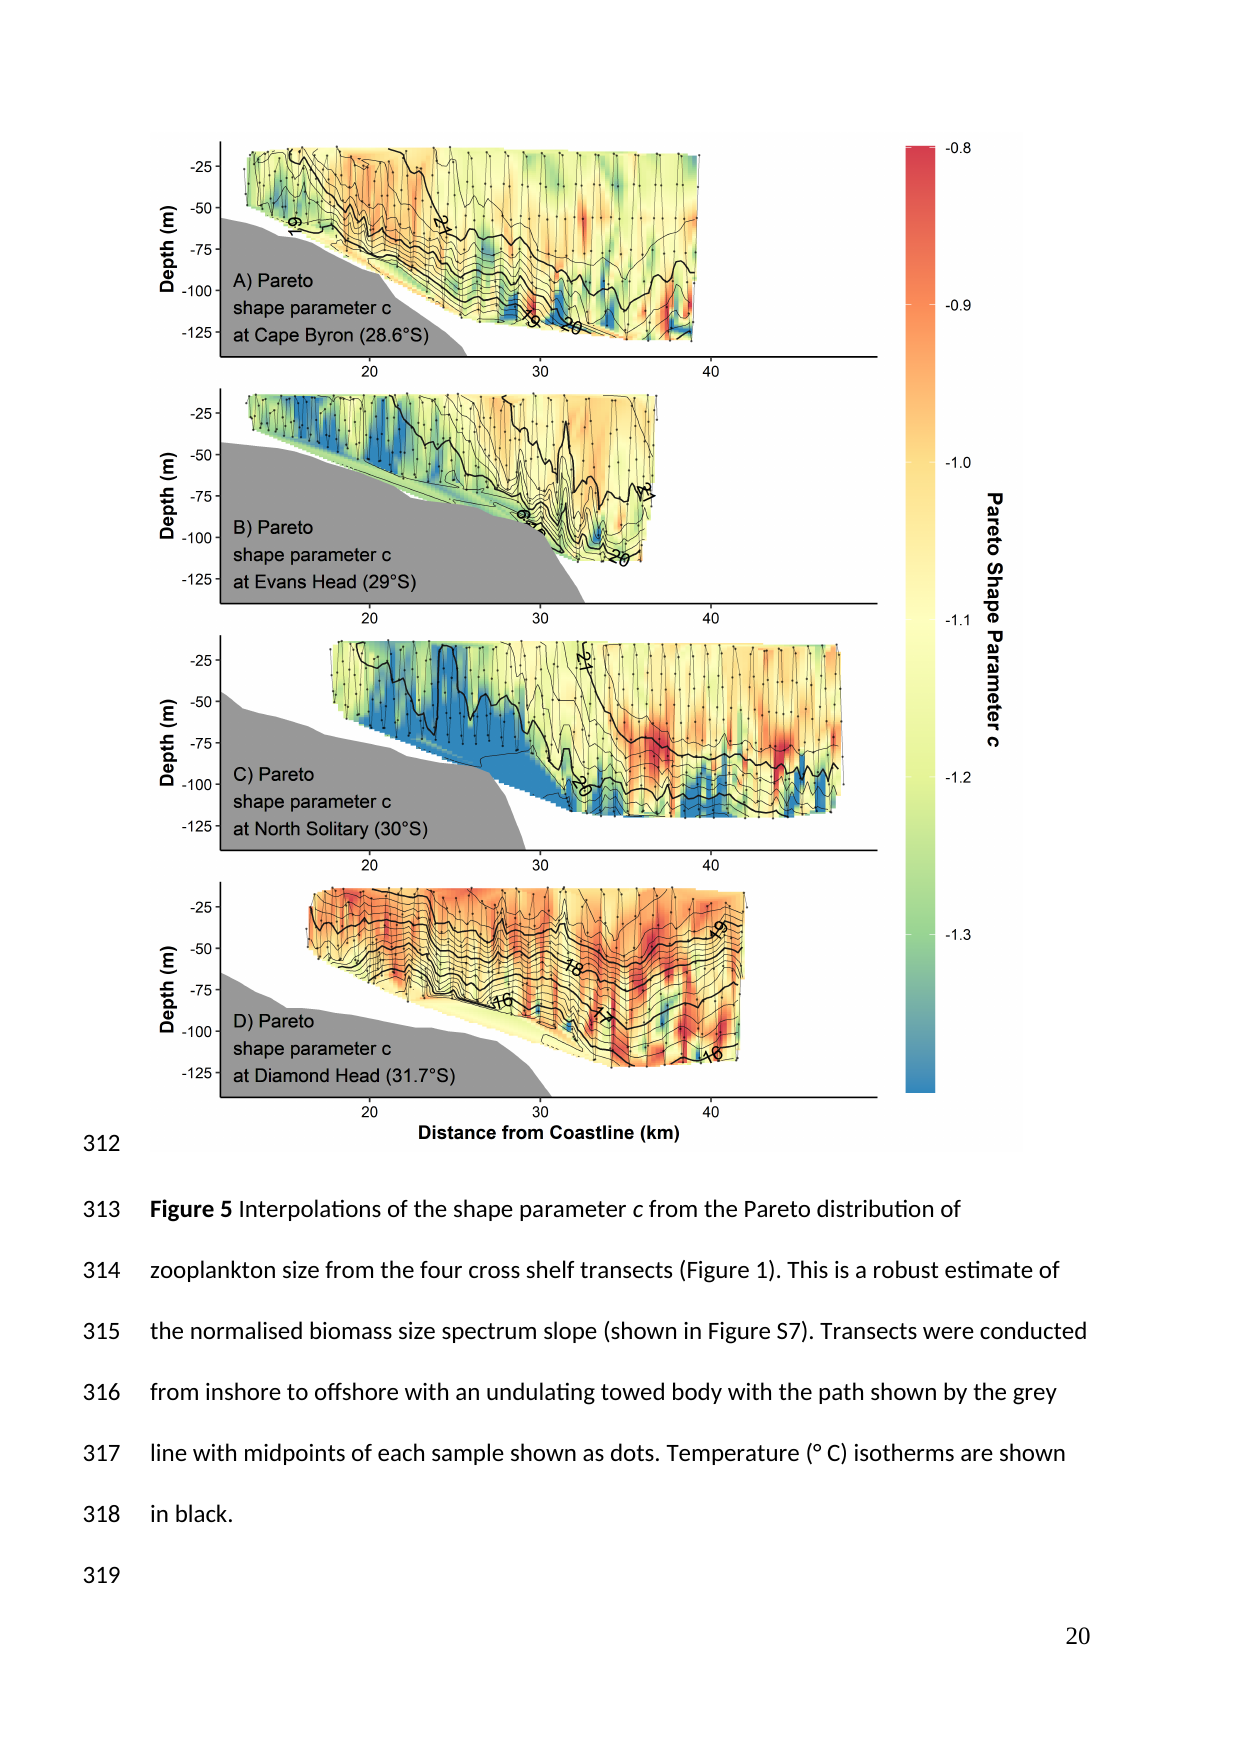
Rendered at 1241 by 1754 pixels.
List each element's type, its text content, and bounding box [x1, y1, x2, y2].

text Figure 5 Interpolations of the shape parameter c from the Pareto distribution of zooplankton size from the four cross shelf transects (Figure 1). This is a robust estimate of the normalised biomass size spectrum slope (shown in Figure S7). Transects were conducted from inshore to offshore with an undulating towed body with the path shown by the grey line with midpoints of each sample shown as dots. Temperature (° C) isotherms are shown in black. [150, 1193, 1090, 1528]
picture [150, 132, 1024, 1152]
